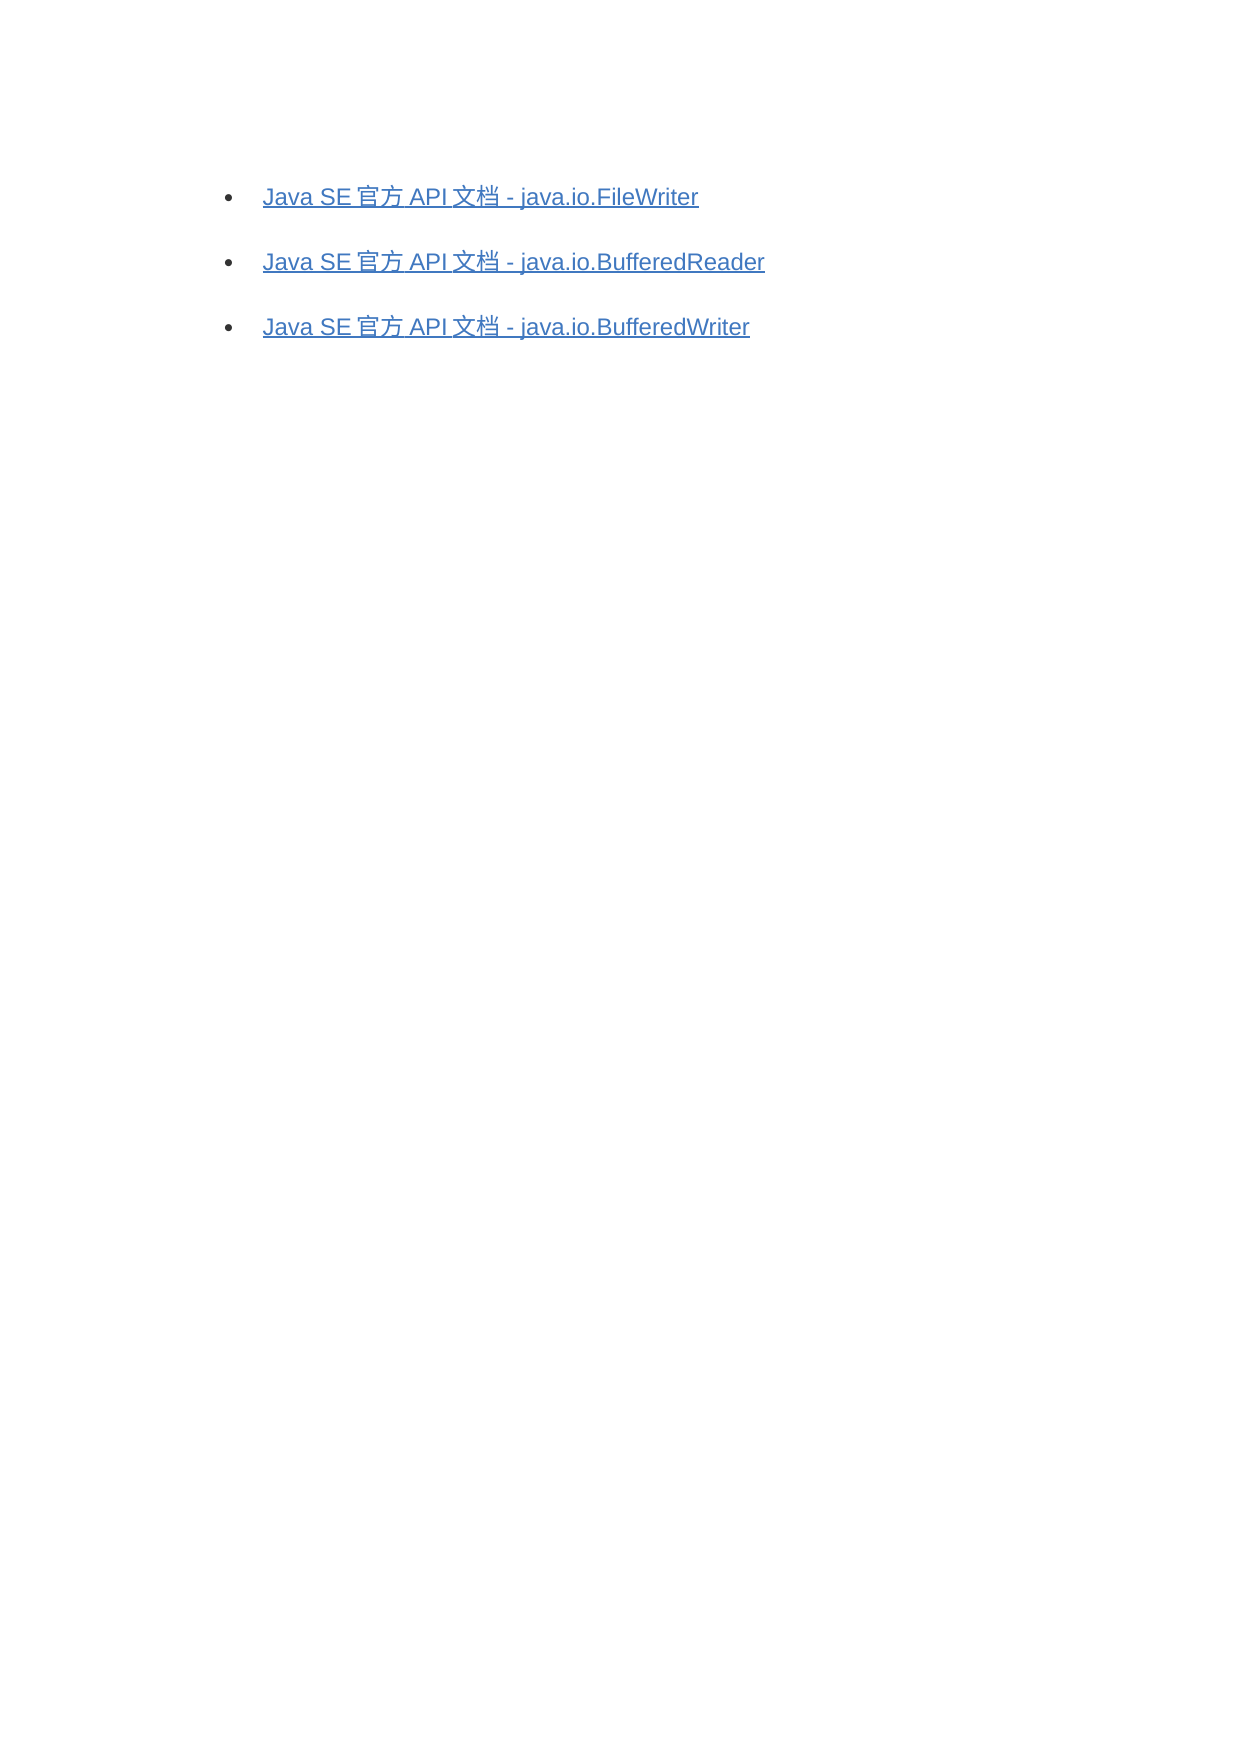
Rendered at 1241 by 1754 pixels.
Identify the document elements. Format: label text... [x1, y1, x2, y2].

list Java SE官方API文档 - java.io.BufferedReader [225, 227, 1053, 292]
list Java SE官方API文档 - java.io.BufferedWriter [225, 292, 1053, 357]
list Java SE官方API文档 - java.io.FileWriter [225, 162, 1053, 227]
